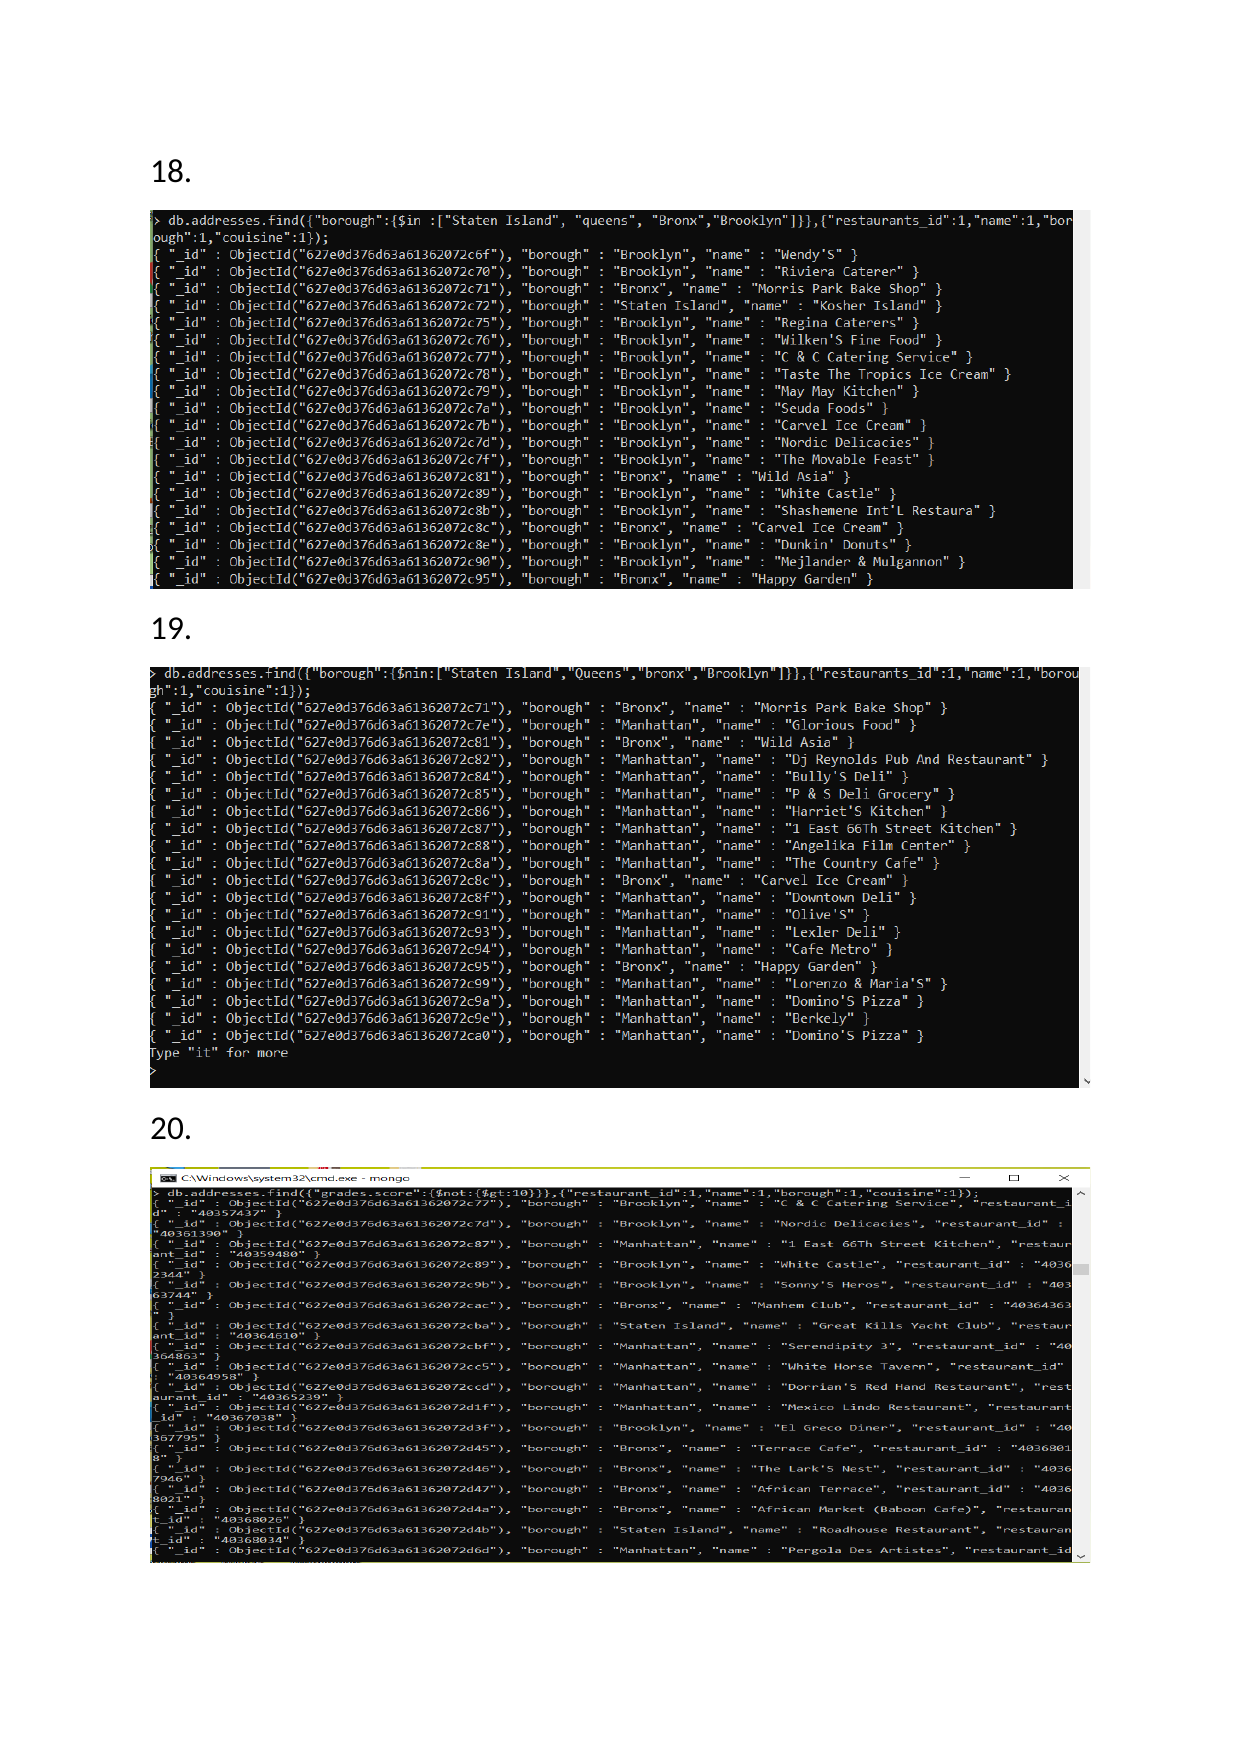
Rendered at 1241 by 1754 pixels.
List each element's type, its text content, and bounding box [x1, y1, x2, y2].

text 19. [150, 607, 1090, 648]
picture [150, 667, 1091, 1088]
text 18. [150, 150, 1090, 191]
picture [150, 1167, 1091, 1563]
text 20. [150, 1107, 1090, 1148]
picture [150, 210, 1091, 589]
